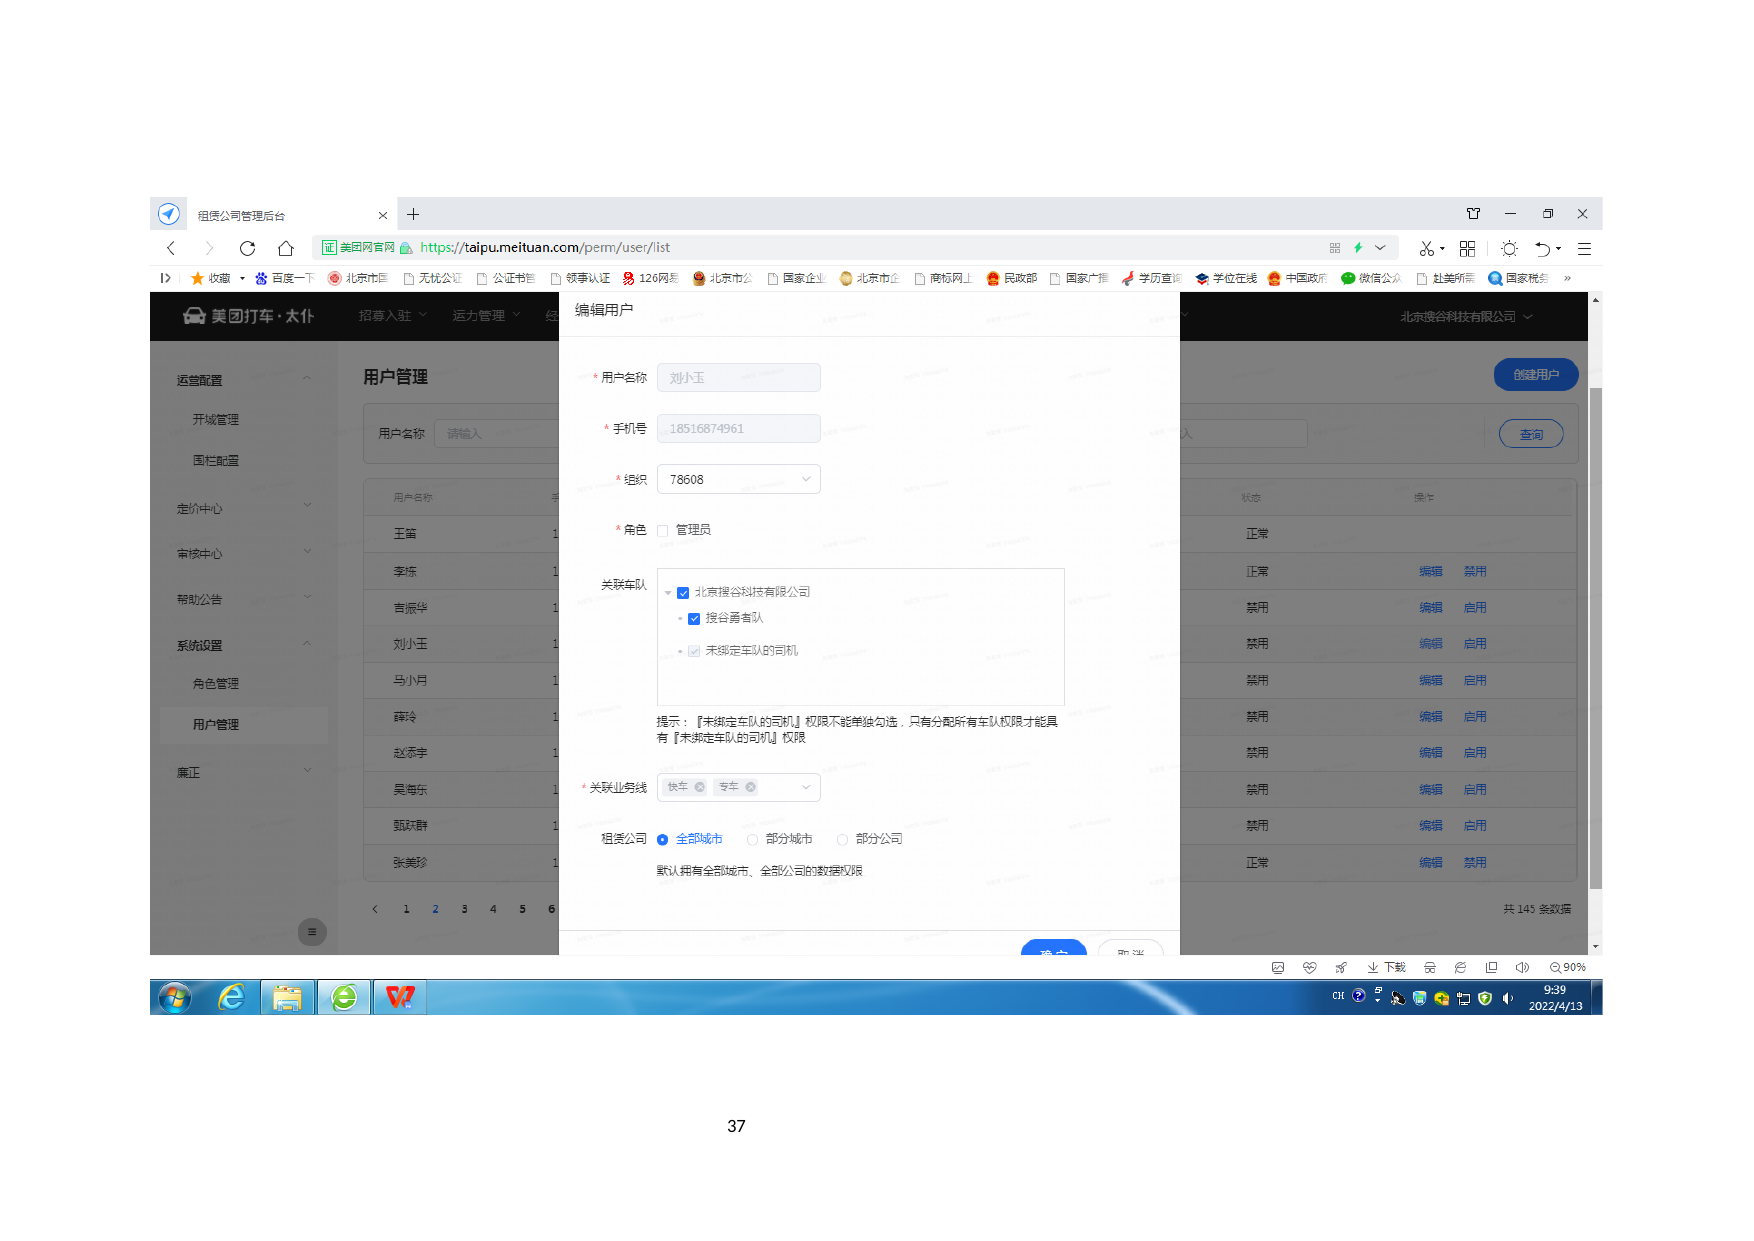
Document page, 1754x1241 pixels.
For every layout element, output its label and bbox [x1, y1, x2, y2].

picture [150, 197, 1603, 1015]
